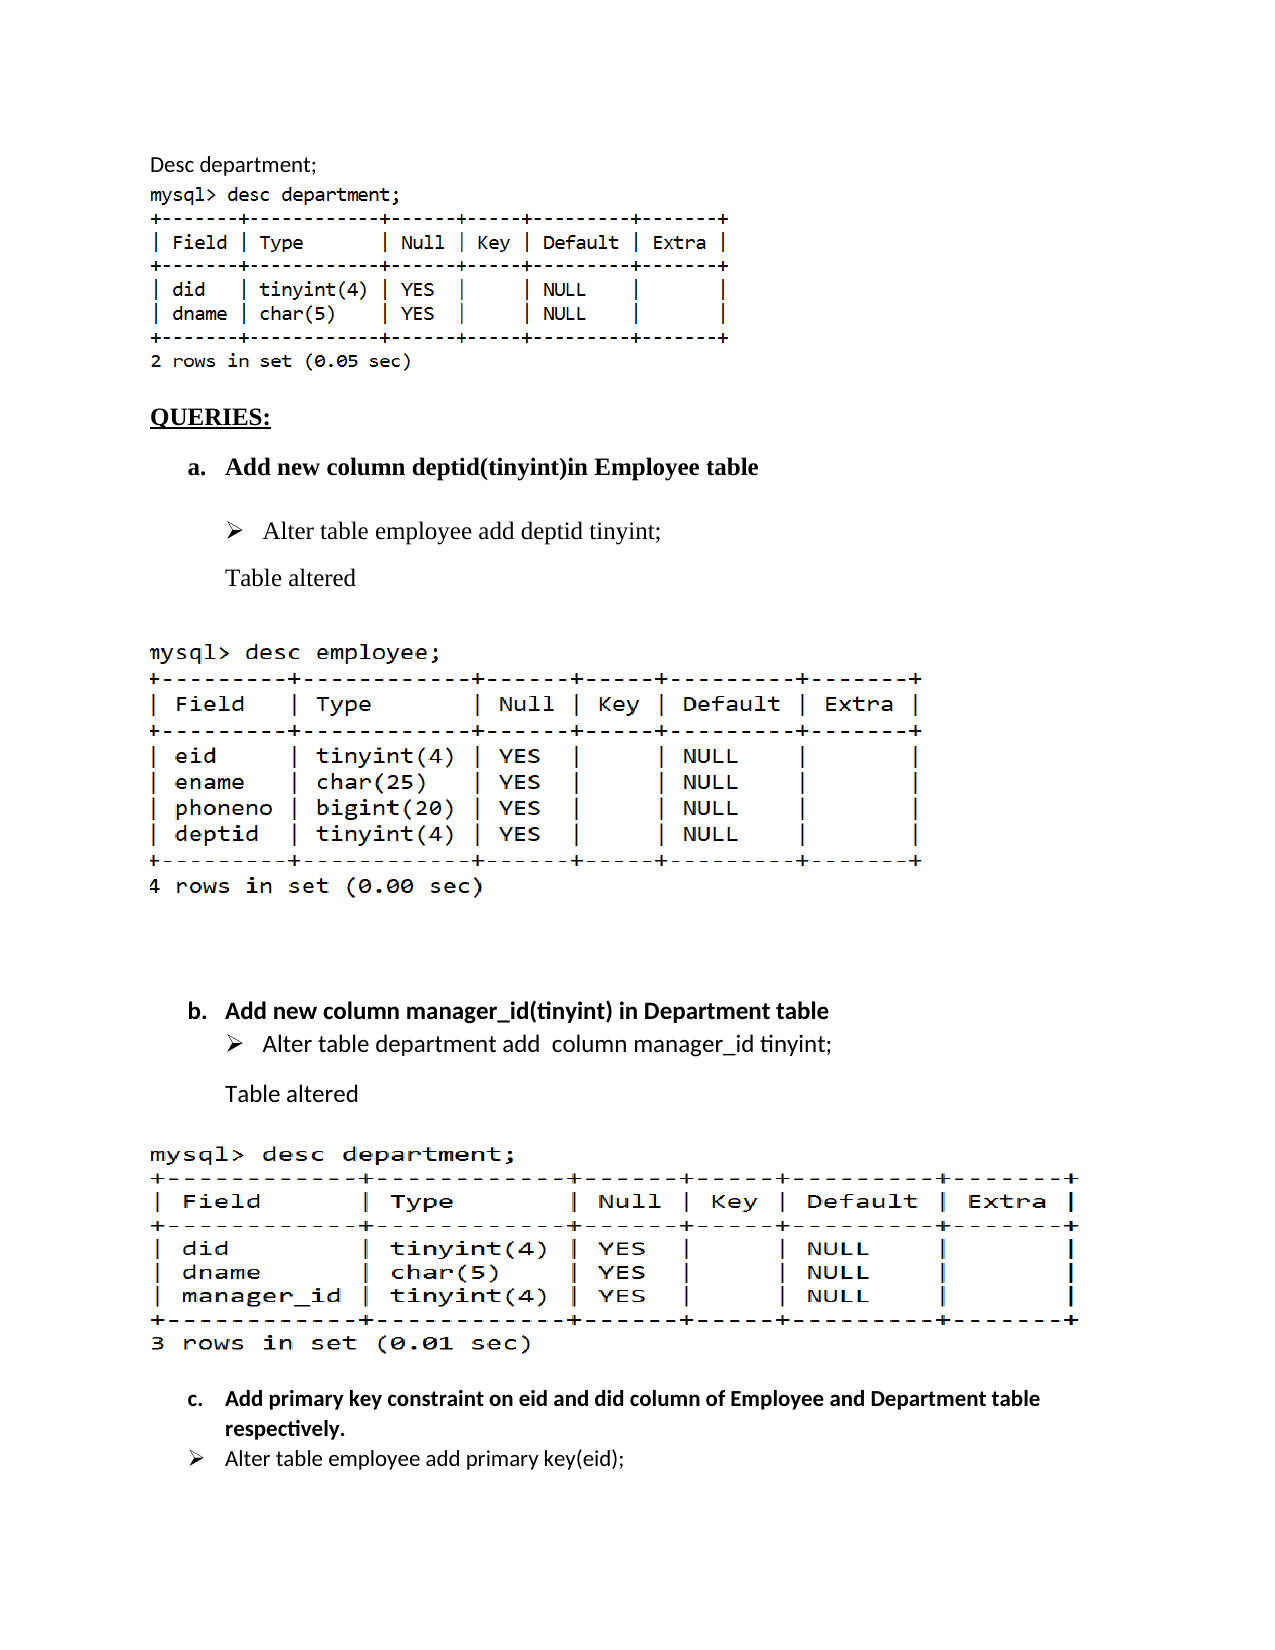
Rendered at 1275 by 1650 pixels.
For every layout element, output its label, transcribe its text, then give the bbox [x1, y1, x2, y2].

picture [150, 617, 1275, 918]
list Alter table employee add primary key(eid); [187, 1444, 1125, 1472]
list Add primary key constraint on eid and did column of Employee and Department table respectively. [187, 1384, 1125, 1442]
picture [150, 1133, 1275, 1359]
text Table altered [225, 1078, 1125, 1108]
list Add new column manager_id(tinyint) in Department table [187, 995, 1125, 1026]
text QUERIES: [150, 402, 1125, 431]
text Desc department; [150, 150, 1125, 182]
list Alter table department add column manager_id tinyint; [225, 1028, 1125, 1059]
picture [150, 182, 1275, 378]
list Add new column deptid(tinyint)in Employee table [187, 452, 1125, 481]
text Table altered [225, 563, 1125, 592]
list Alter table employee add deptid tinyint; [225, 516, 1125, 544]
